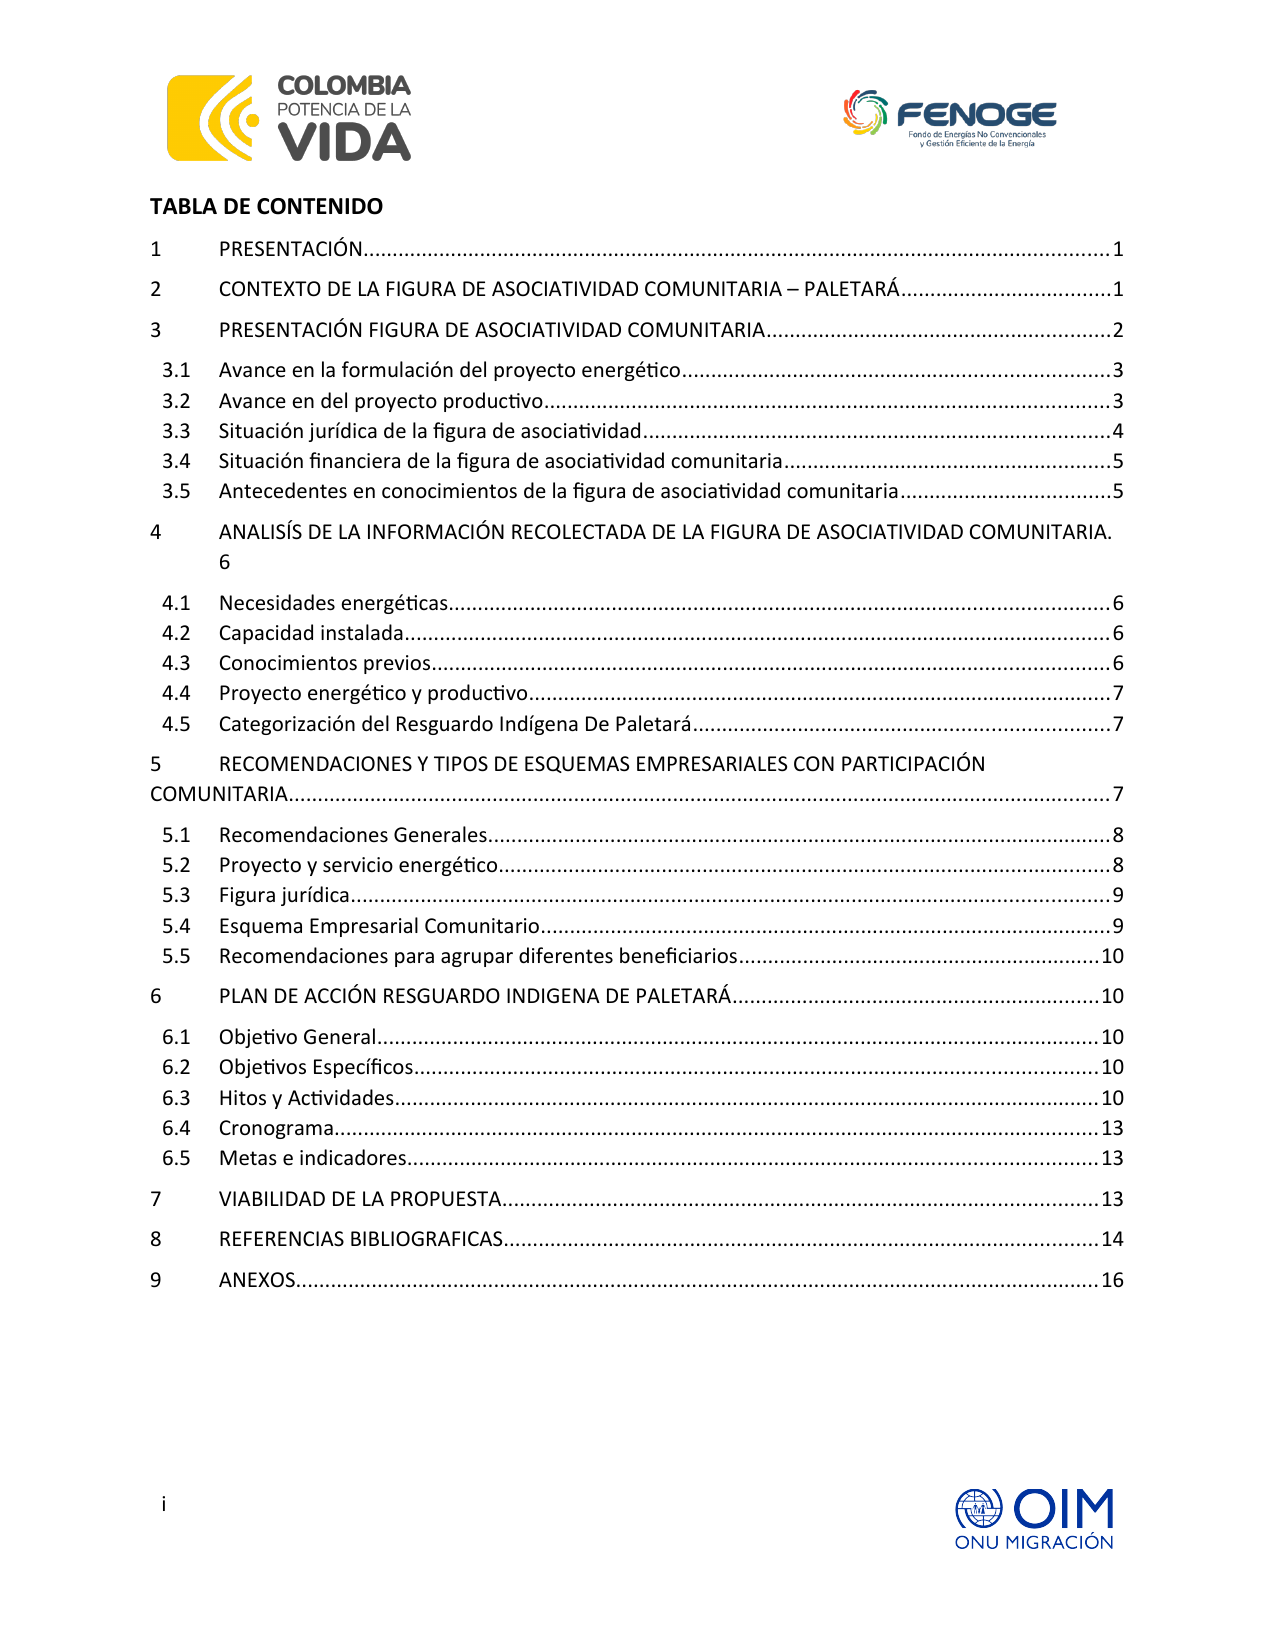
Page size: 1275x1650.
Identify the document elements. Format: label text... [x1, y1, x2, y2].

text 3.3 Situación jurídica de la figura de asociatividad 4 [162, 416, 1125, 444]
text 3.4 Situación financiera de la figura de asociatividad comunitaria 5 [162, 446, 1125, 474]
picture [955, 1489, 1113, 1549]
text 3.5 Antecedentes en conocimientos de la figura de asociatividad comunitaria 5 [162, 476, 1125, 504]
text 6 PLAN DE ACCIÓN RESGUARDO INDIGENA DE PALETARÁ 10 [150, 982, 1125, 1010]
text 4.4 Proyecto energético y productivo 7 [162, 678, 1125, 707]
text 9 ANEXOS 16 [150, 1265, 1125, 1293]
text 3.1 Avance en la formulación del proyecto energético 3 [162, 356, 1125, 384]
text 7 VIABILIDAD DE LA PROPUESTA 13 [150, 1184, 1125, 1212]
text 4.1 Necesidades energéticas 6 [162, 588, 1125, 616]
picture [842, 88, 1059, 148]
text 4.2 Capacidad instalada 6 [162, 618, 1125, 646]
text 6.3 Hitos y Actividades 10 [162, 1083, 1125, 1111]
text TABLA DE CONTENIDO [150, 190, 1125, 221]
text 3.2 Avance en del proyecto productivo 3 [162, 386, 1125, 414]
text 6.1 Objetivo General 10 [162, 1022, 1125, 1050]
text 4.5 Categorización del Resguardo Indígena De Paletará 7 [162, 709, 1125, 737]
text 5 RECOMENDACIONES Y TIPOS DE ESQUEMAS EMPRESARIALES CON PARTICIPACIÓN COMUNITARIA 7 [150, 749, 1125, 808]
text 4.3 Conocimientos previos 6 [162, 648, 1125, 676]
text 5.1 Recomendaciones Generales 8 [162, 820, 1125, 848]
text 5.2 Proyecto y servicio energético 8 [162, 850, 1125, 878]
text 1 PRESENTACIÓN 1 [150, 234, 1125, 262]
text 6.2 Objetivos Específicos 10 [162, 1052, 1125, 1081]
text 3 PRESENTACIÓN FIGURA DE ASOCIATIVIDAD COMUNITARIA 2 [150, 315, 1125, 343]
text 5.3 Figura jurídica 9 [162, 881, 1125, 909]
text 8 REFERENCIAS BIBLIOGRAFICAS 14 [150, 1224, 1125, 1252]
text 5.4 Esquema Empresarial Comunitario 9 [162, 911, 1125, 939]
text 6.5 Metas e indicadores 13 [162, 1143, 1125, 1171]
text 2 CONTEXTO DE LA FIGURA DE ASOCIATIVIDAD COMUNITARIA – PALETARÁ 1 [150, 274, 1125, 302]
text 4 ANALISÍS DE LA INFORMACIÓN RECOLECTADA DE LA FIGURA DE ASOCIATIVIDAD COMUNITARIA. 6 [150, 517, 1125, 575]
picture [161, 73, 417, 163]
text 6.4 Cronograma 13 [162, 1113, 1125, 1141]
text 5.5 Recomendaciones para agrupar diferentes beneficiarios 10 [162, 941, 1125, 969]
